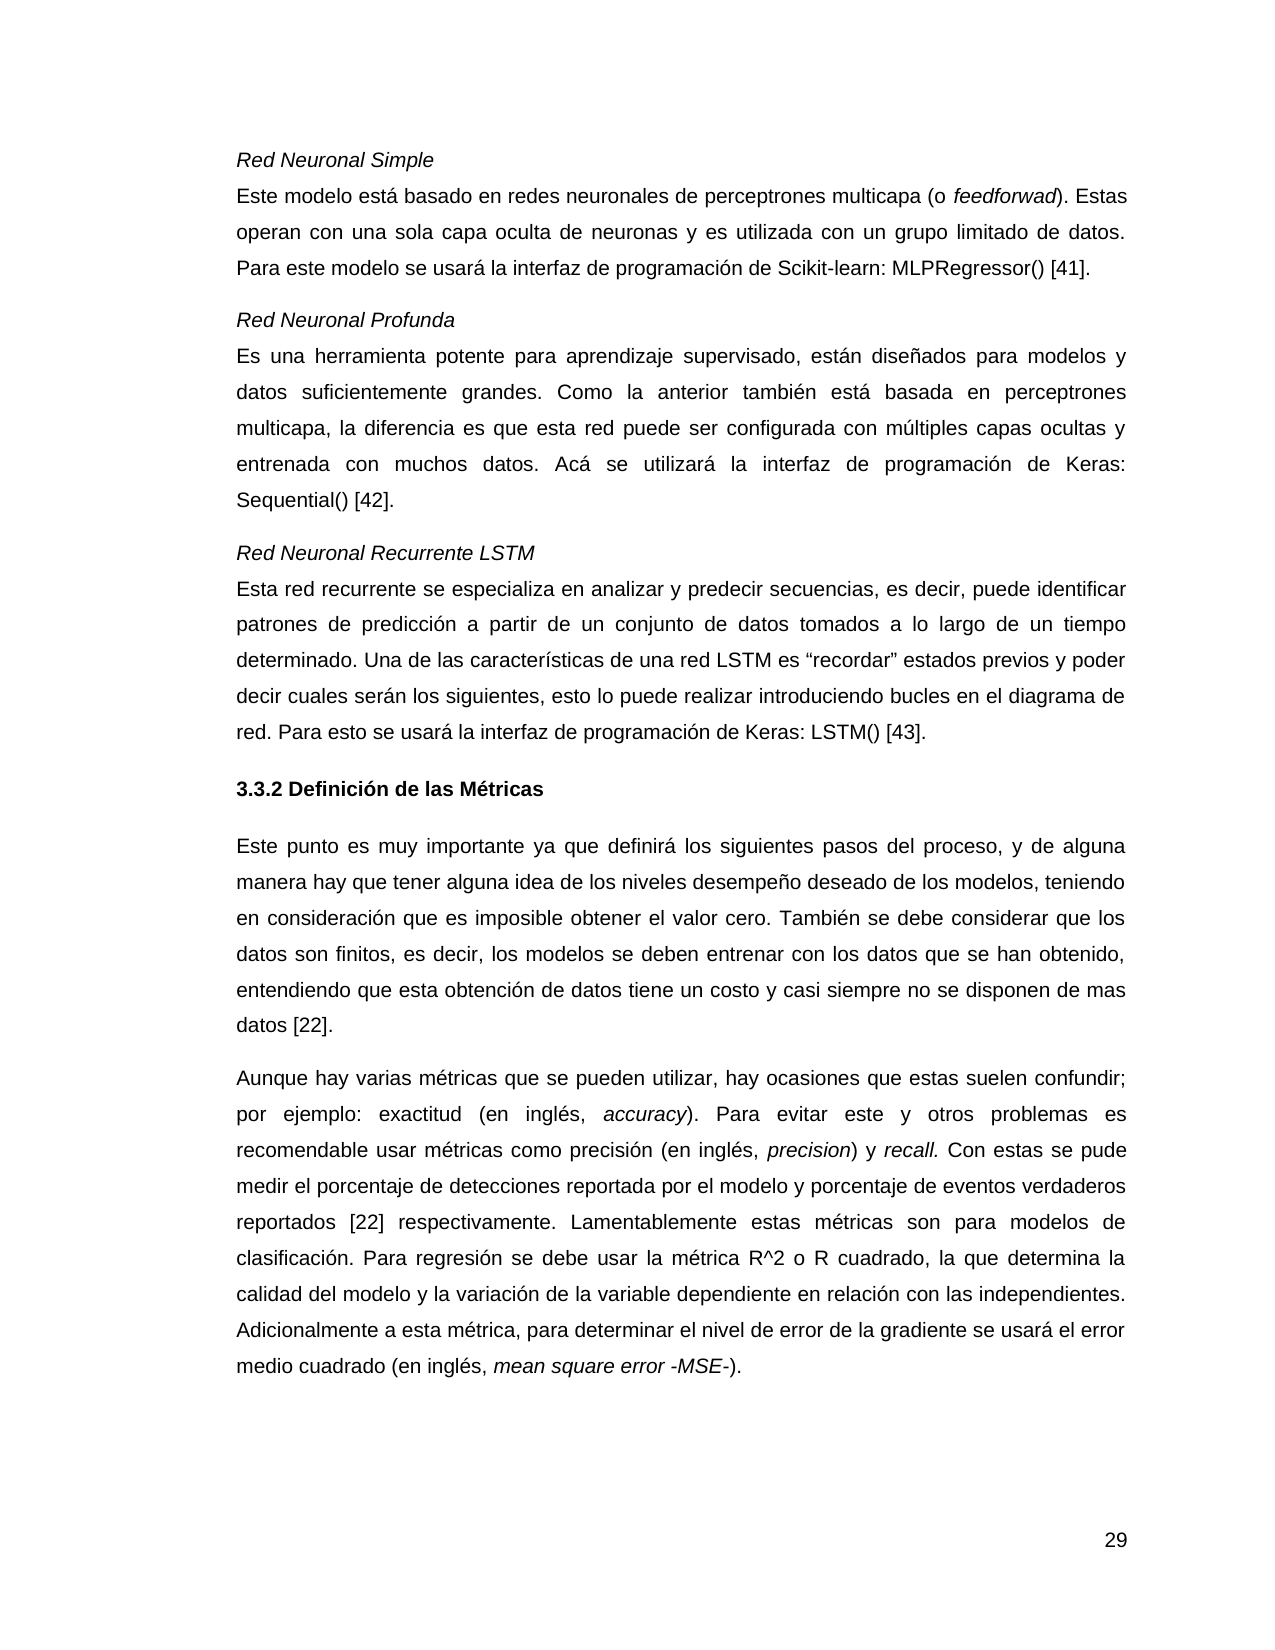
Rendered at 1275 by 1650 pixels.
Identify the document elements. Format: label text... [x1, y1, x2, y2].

text Es una herramienta potente para aprendizaje supervisado, están diseñados para modelos y datos suficientemente grandes. Como la anterior también está basada en perceptrones multicapa, la diferencia es que esta red puede ser configurada con múltiples capas ocultas y entrenada con muchos datos. Acá se utilizará la interfaz de programación de Keras: Sequential() [42]. [236, 344, 1127, 512]
text Este modelo está basado en redes neuronales de perceptrones multicapa (o feedforwad). Estas operan con una sola capa oculta de neuronas y es utilizada con un grupo limitado de datos. Para este modelo se usará la interfaz de programación de Scikit-learn: MLPRegressor() [41]. [236, 184, 1127, 279]
text Este punto es muy importante ya que definirá los siguientes pasos del proceso, y de alguna manera hay que tener alguna idea de los niveles desempeño deseado de los modelos, teniendo en consideración que es imposible obtener el valor cero. También se debe considerar que los datos son finitos, es decir, los modelos se deben entrenar con los datos que se han obtenido, entendiendo que esta obtención de datos tiene un costo y casi siempre no se disponen de mas datos [22]. [236, 834, 1127, 1037]
subtitle Red Neuronal Profunda [236, 308, 1127, 332]
subtitle Red Neuronal Recurrente LSTM [236, 540, 1127, 564]
subtitle Red Neuronal Simple [236, 148, 1127, 172]
text Aunque hay varias métricas que se pueden utilizar, hay ocasiones que estas suelen confundir; por ejemplo: exactitud (en inglés, accuracy). Para evitar este y otros problemas es recomendable usar métricas como precisión (en inglés, precision) y recall. Con estas se pude medir el porcentaje de detecciones reportada por el modelo y porcentaje de eventos verdaderos reportados [22] respectivamente. Lamentablemente estas métricas son para modelos de clasificación. Para regresión se debe usar la métrica R^2 o R cuadrado, la que determina la calidad del modelo y la variación de la variable dependiente en relación con las independientes. Adicionalmente a esta métrica, para determinar el nivel de error de la gradiente se usará el error medio cuadrado (en inglés, mean square error -MSE-). [236, 1066, 1127, 1377]
text Esta red recurrente se especializa en analizar y predecir secuencias, es decir, puede identificar patrones de predicción a partir de un conjunto de datos tomados a lo largo de un tiempo determinado. Una de las características de una red LSTM es “recordar” estados previos y poder decir cuales serán los siguientes, esto lo puede realizar introduciendo bucles en el diagrama de red. Para esto se usará la interfaz de programación de Keras: LSTM() [43]. [236, 576, 1127, 744]
subtitle 3.3.2 Definición de las Métricas [236, 777, 1127, 801]
